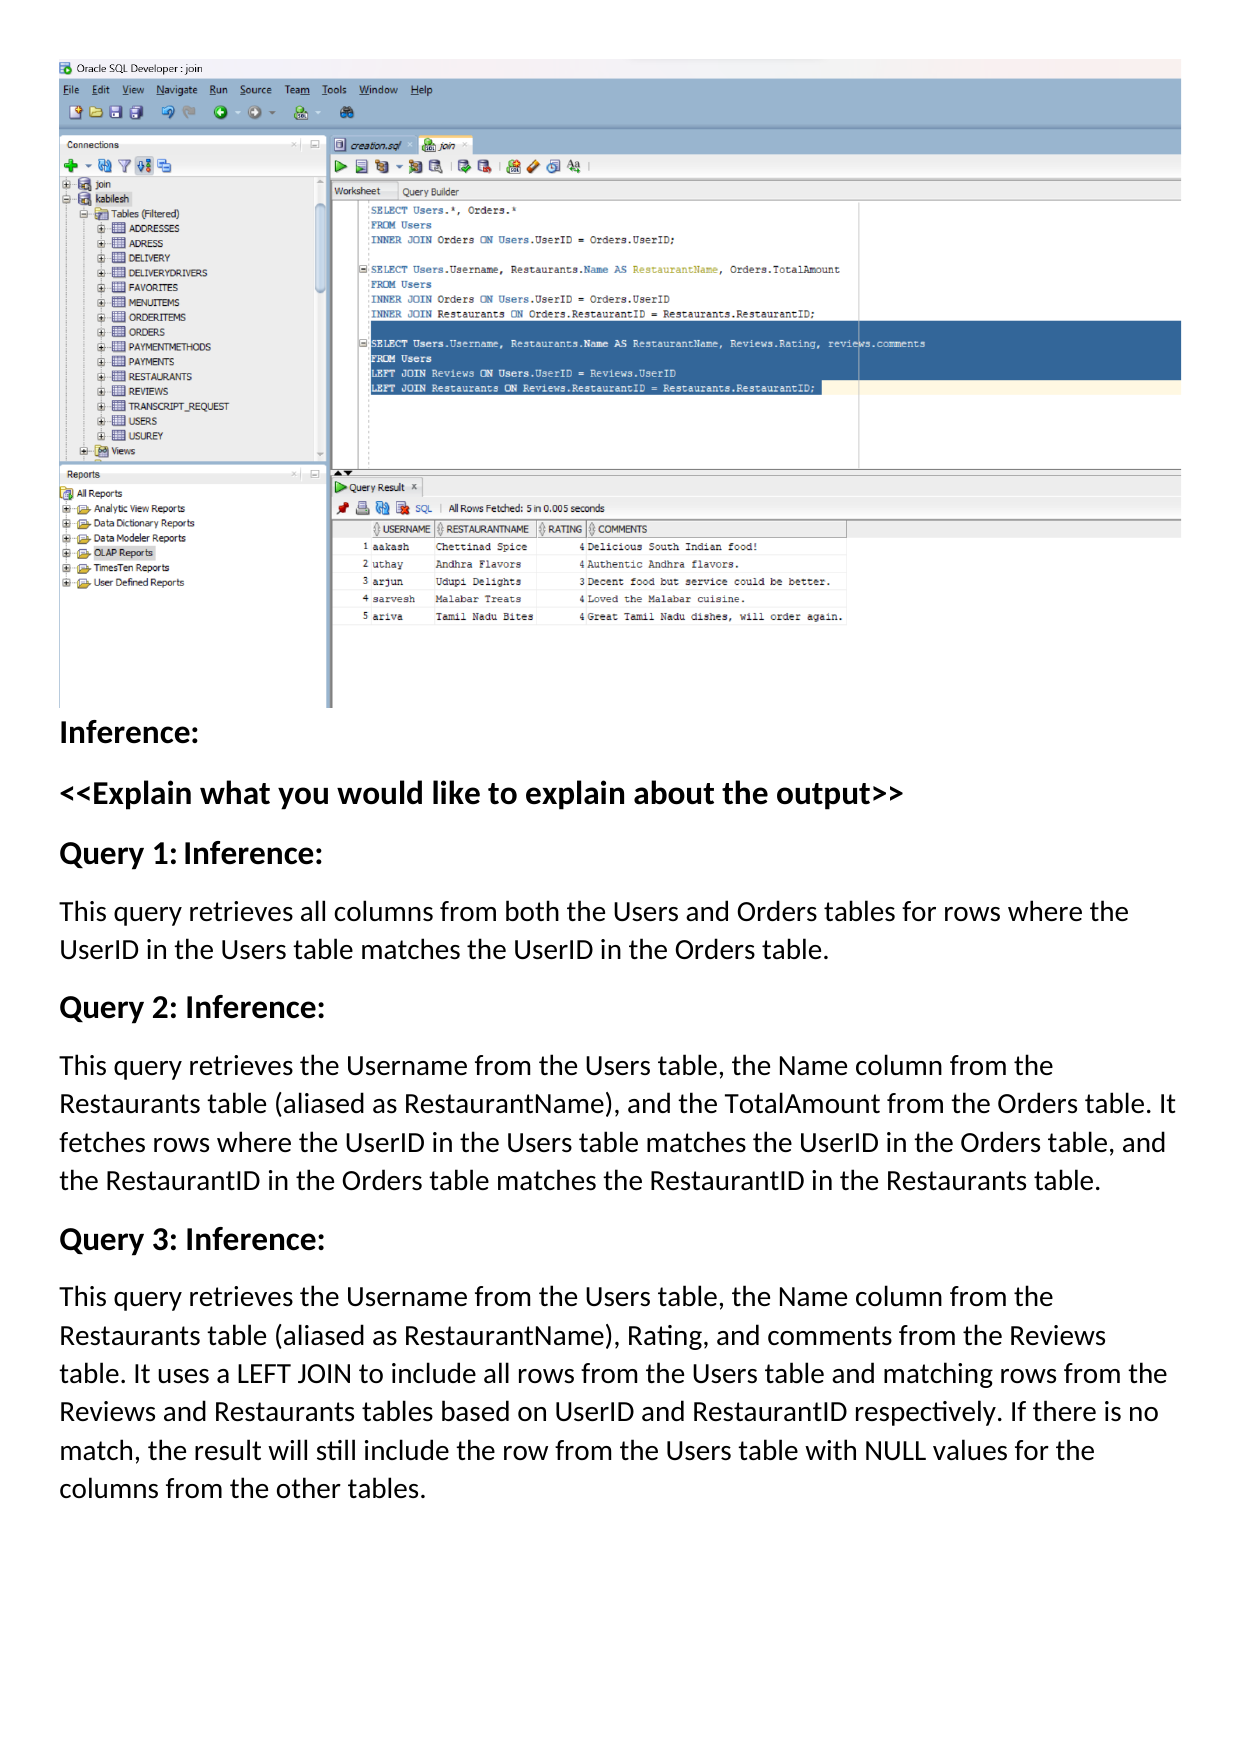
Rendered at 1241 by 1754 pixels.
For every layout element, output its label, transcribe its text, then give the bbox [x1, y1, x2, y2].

text Query 3: Inference: [59, 1217, 1181, 1258]
text Inference: [59, 708, 1181, 752]
text <<Explain what you would like to explain about the output>> [59, 772, 1181, 812]
text This query retrieves all columns from both the Users and Orders tables for rows where the UserID in the Users table matches the UserID in the Orders table. [59, 893, 1181, 967]
text Query 2: Inference: [59, 986, 1181, 1027]
text Query 1: Inference: [59, 832, 1181, 873]
text This query retrieves the Username from the Users table, the Name column from the Restaurants table (aliased as RestaurantName), Rating, and comments from the Reviews table. It uses a LEFT JOIN to include all rows from the Users table and matching rows from the Reviews and Restaurants tables based on UserID and RestaurantID respectively. If there is no match, the result will still include the row from the Users table with NULL values for the columns from the other tables. [59, 1278, 1181, 1506]
picture [59, 59, 1182, 708]
text This query retrieves the Username from the Users table, the Name column from the Restaurants table (aliased as RestaurantName), and the TotalAmount from the Orders table. It fetches rows where the UserID in the Users table matches the UserID in the Orders table, and the RestaurantID in the Orders table matches the RestaurantID in the Restaurants table. [59, 1047, 1181, 1198]
